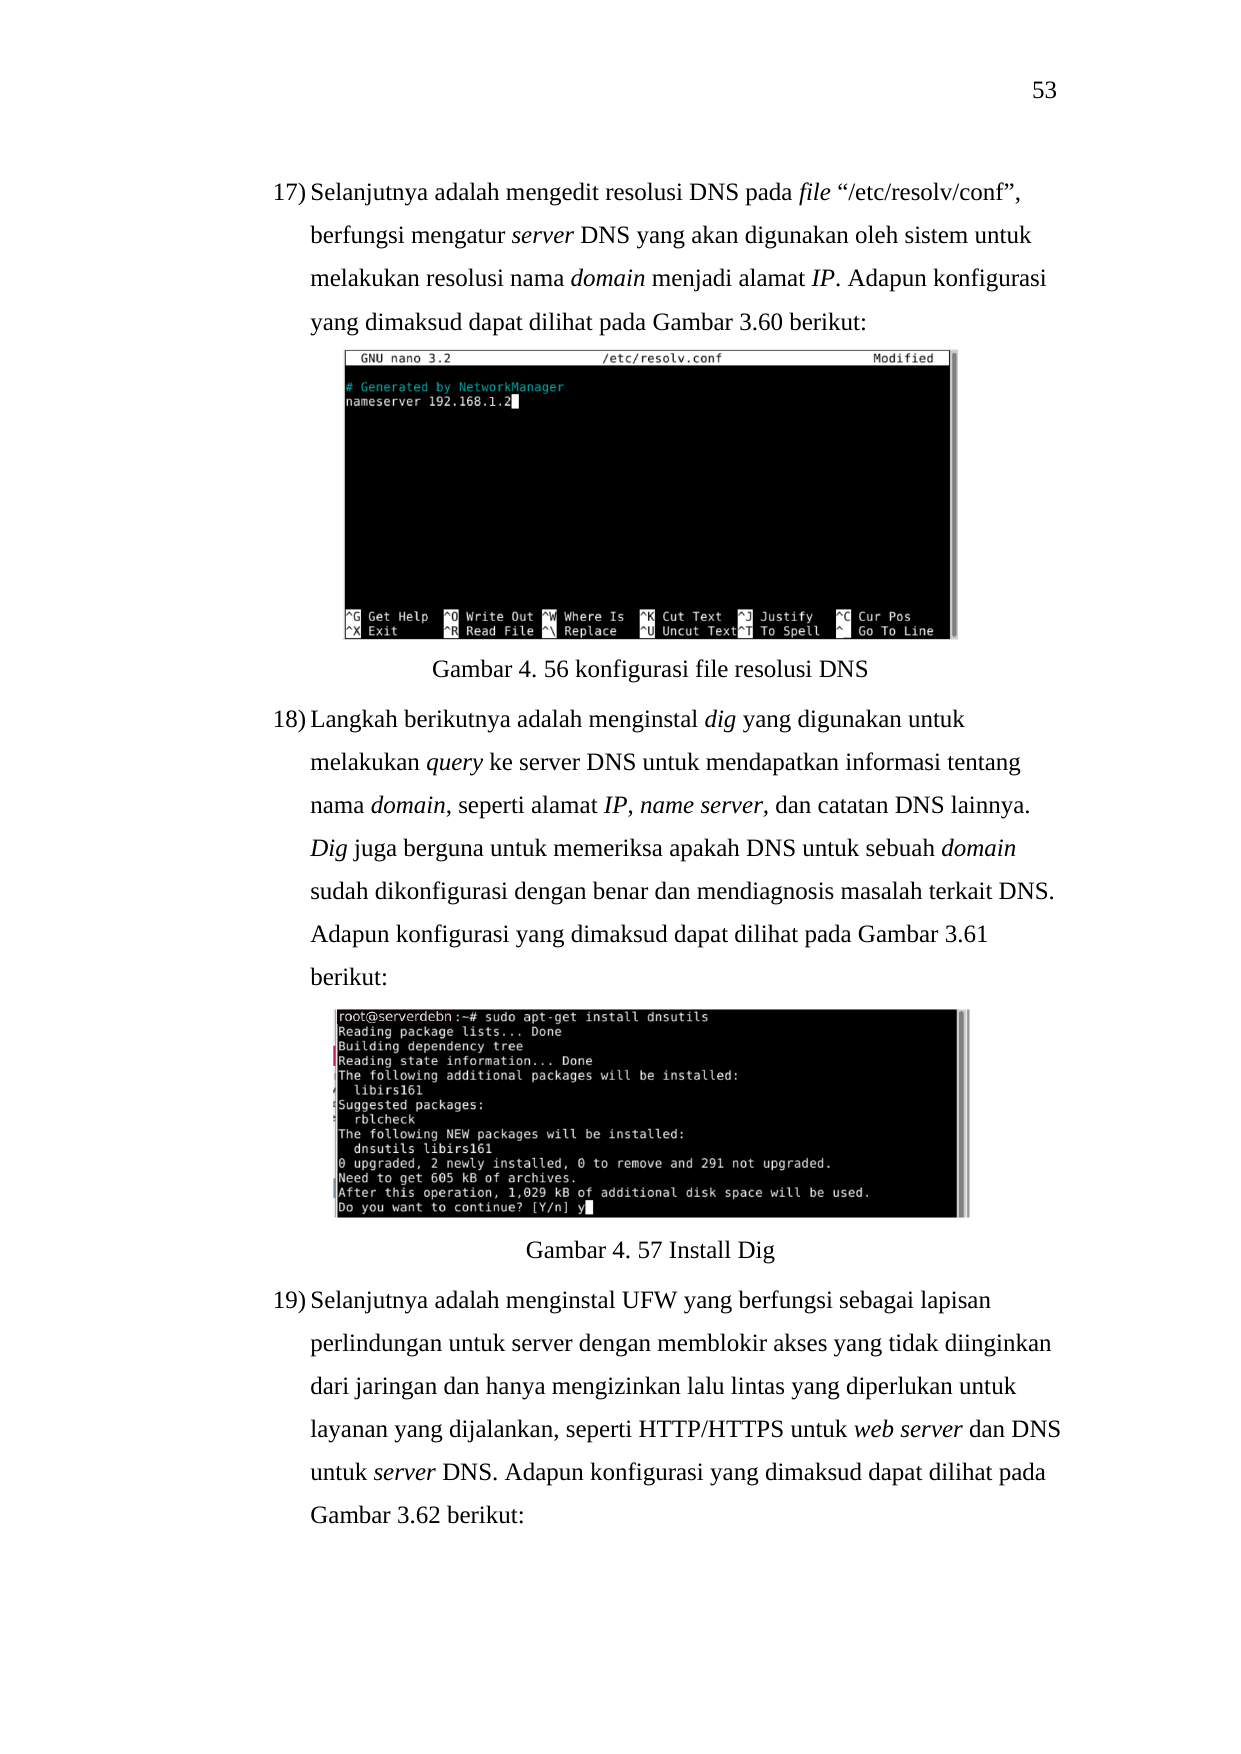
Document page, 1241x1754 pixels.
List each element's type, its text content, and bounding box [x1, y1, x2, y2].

list Selanjutnya adalah mengedit resolusi DNS pada file “/etc/resolv/conf”, berfungsi mengatur server DNS yang akan digunakan oleh sistem untuk melakukan resolusi nama domain menjadi alamat IP. Adapun konfigurasi yang dimaksud dapat dilihat pada Gambar 3.60 berikut: [273, 177, 1063, 335]
list Langkah berikutnya adalah menginstal dig yang digunakan untuk melakukan query ke server DNS untuk mendapatkan informasi tentang nama domain, seperti alamat IP, name server, dan catatan DNS lainnya. Dig juga berguna untuk memeriksa apakah DNS untuk sebuah domain sudah dikonfigurasi dengan benar dan mendiagnosis masalah terkait DNS. Adapun konfigurasi yang dimaksud dapat dilihat pada Gambar 3.61 berikut: [273, 704, 1063, 991]
picture [326, 1005, 974, 1221]
picture [336, 349, 963, 640]
list Selanjutnya adalah menginstal UFW yang berfungsi sebagai lapisan perlindungan untuk server dengan memblokir akses yang tidak diinginkan dari jaringan dan hanya mengizinkan lalu lintas yang diperlukan untuk layanan yang dijalankan, seperti HTTP/HTTPS untuk web server dan DNS untuk server DNS. Adapun konfigurasi yang dimaksud dapat dilihat pada Gambar 3.62 berikut: [273, 1285, 1063, 1529]
text Gambar 4. 57 Install Dig [244, 1235, 1057, 1264]
text Gambar 4. 56 konfigurasi file resolusi DNS [244, 654, 1057, 683]
